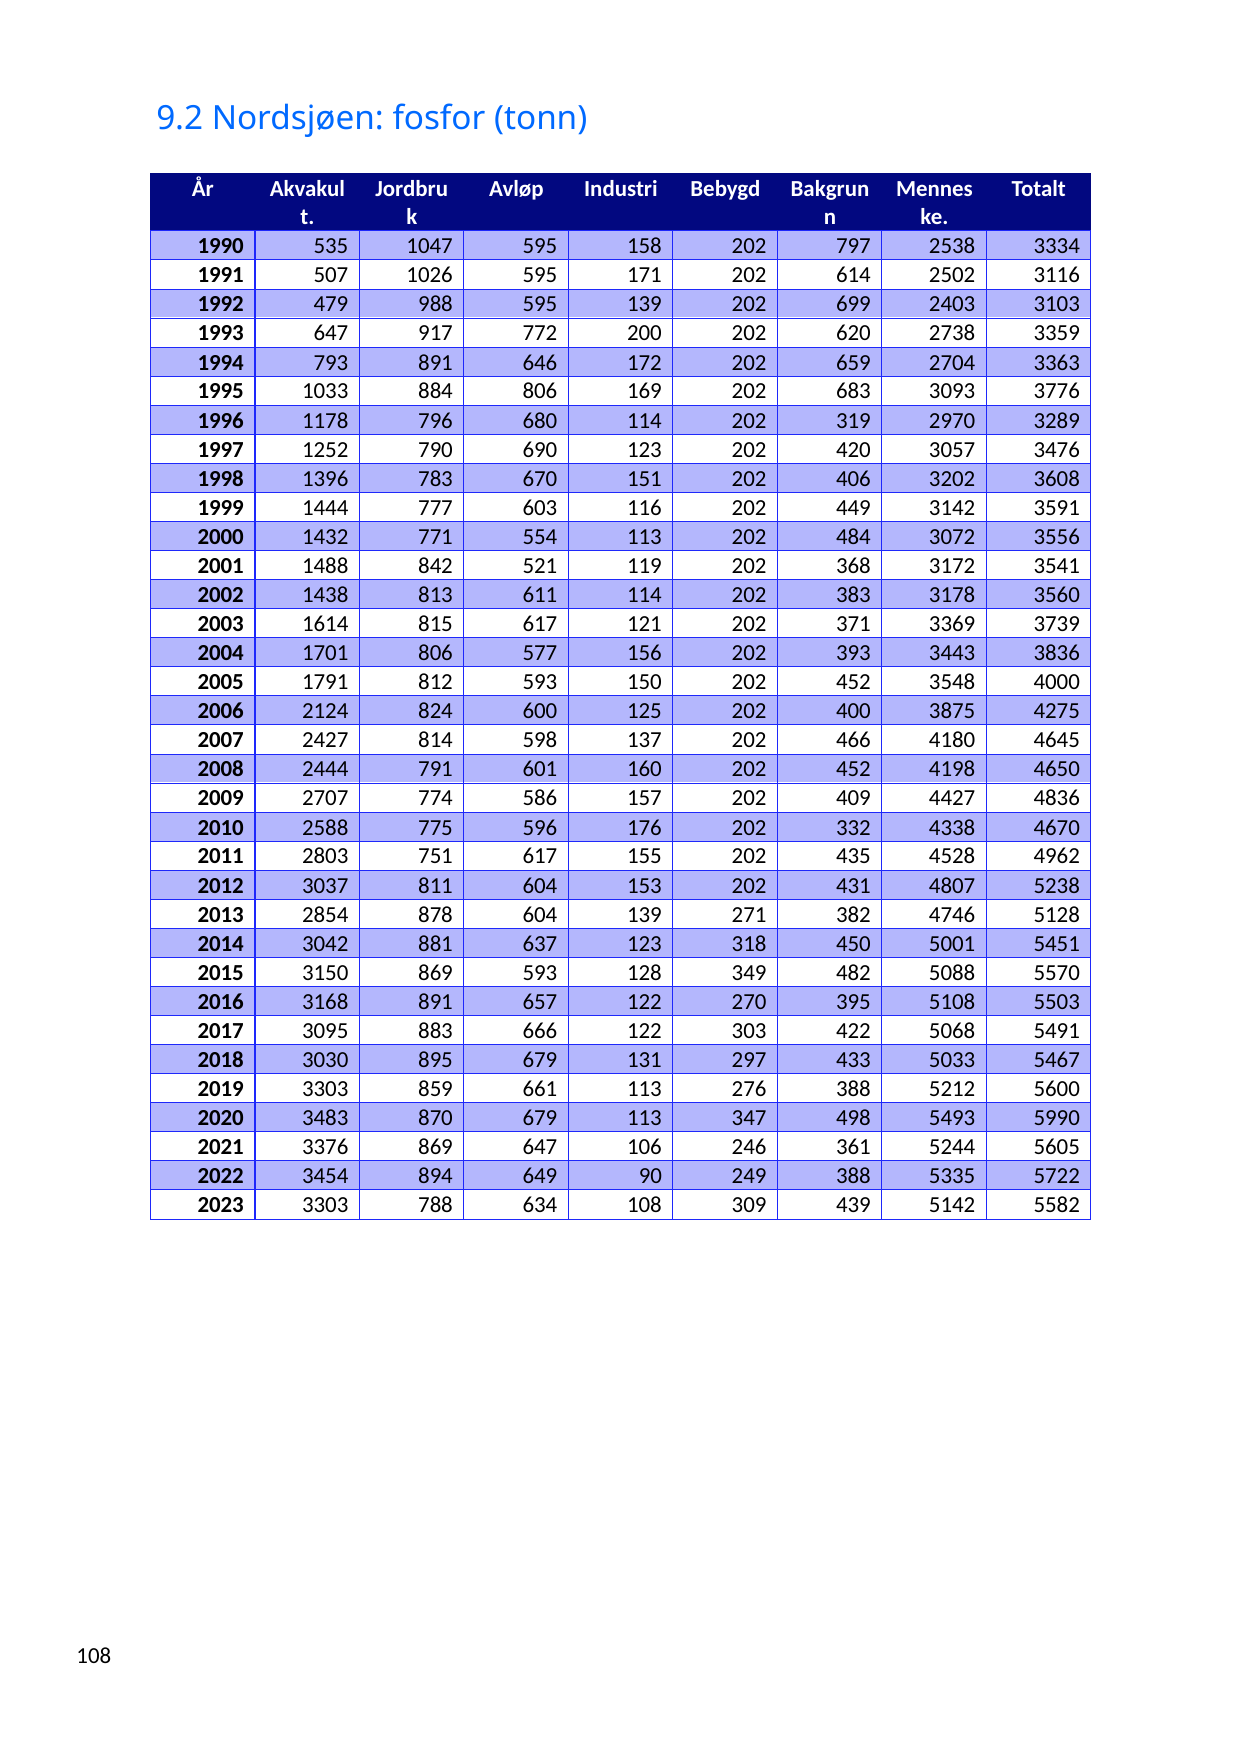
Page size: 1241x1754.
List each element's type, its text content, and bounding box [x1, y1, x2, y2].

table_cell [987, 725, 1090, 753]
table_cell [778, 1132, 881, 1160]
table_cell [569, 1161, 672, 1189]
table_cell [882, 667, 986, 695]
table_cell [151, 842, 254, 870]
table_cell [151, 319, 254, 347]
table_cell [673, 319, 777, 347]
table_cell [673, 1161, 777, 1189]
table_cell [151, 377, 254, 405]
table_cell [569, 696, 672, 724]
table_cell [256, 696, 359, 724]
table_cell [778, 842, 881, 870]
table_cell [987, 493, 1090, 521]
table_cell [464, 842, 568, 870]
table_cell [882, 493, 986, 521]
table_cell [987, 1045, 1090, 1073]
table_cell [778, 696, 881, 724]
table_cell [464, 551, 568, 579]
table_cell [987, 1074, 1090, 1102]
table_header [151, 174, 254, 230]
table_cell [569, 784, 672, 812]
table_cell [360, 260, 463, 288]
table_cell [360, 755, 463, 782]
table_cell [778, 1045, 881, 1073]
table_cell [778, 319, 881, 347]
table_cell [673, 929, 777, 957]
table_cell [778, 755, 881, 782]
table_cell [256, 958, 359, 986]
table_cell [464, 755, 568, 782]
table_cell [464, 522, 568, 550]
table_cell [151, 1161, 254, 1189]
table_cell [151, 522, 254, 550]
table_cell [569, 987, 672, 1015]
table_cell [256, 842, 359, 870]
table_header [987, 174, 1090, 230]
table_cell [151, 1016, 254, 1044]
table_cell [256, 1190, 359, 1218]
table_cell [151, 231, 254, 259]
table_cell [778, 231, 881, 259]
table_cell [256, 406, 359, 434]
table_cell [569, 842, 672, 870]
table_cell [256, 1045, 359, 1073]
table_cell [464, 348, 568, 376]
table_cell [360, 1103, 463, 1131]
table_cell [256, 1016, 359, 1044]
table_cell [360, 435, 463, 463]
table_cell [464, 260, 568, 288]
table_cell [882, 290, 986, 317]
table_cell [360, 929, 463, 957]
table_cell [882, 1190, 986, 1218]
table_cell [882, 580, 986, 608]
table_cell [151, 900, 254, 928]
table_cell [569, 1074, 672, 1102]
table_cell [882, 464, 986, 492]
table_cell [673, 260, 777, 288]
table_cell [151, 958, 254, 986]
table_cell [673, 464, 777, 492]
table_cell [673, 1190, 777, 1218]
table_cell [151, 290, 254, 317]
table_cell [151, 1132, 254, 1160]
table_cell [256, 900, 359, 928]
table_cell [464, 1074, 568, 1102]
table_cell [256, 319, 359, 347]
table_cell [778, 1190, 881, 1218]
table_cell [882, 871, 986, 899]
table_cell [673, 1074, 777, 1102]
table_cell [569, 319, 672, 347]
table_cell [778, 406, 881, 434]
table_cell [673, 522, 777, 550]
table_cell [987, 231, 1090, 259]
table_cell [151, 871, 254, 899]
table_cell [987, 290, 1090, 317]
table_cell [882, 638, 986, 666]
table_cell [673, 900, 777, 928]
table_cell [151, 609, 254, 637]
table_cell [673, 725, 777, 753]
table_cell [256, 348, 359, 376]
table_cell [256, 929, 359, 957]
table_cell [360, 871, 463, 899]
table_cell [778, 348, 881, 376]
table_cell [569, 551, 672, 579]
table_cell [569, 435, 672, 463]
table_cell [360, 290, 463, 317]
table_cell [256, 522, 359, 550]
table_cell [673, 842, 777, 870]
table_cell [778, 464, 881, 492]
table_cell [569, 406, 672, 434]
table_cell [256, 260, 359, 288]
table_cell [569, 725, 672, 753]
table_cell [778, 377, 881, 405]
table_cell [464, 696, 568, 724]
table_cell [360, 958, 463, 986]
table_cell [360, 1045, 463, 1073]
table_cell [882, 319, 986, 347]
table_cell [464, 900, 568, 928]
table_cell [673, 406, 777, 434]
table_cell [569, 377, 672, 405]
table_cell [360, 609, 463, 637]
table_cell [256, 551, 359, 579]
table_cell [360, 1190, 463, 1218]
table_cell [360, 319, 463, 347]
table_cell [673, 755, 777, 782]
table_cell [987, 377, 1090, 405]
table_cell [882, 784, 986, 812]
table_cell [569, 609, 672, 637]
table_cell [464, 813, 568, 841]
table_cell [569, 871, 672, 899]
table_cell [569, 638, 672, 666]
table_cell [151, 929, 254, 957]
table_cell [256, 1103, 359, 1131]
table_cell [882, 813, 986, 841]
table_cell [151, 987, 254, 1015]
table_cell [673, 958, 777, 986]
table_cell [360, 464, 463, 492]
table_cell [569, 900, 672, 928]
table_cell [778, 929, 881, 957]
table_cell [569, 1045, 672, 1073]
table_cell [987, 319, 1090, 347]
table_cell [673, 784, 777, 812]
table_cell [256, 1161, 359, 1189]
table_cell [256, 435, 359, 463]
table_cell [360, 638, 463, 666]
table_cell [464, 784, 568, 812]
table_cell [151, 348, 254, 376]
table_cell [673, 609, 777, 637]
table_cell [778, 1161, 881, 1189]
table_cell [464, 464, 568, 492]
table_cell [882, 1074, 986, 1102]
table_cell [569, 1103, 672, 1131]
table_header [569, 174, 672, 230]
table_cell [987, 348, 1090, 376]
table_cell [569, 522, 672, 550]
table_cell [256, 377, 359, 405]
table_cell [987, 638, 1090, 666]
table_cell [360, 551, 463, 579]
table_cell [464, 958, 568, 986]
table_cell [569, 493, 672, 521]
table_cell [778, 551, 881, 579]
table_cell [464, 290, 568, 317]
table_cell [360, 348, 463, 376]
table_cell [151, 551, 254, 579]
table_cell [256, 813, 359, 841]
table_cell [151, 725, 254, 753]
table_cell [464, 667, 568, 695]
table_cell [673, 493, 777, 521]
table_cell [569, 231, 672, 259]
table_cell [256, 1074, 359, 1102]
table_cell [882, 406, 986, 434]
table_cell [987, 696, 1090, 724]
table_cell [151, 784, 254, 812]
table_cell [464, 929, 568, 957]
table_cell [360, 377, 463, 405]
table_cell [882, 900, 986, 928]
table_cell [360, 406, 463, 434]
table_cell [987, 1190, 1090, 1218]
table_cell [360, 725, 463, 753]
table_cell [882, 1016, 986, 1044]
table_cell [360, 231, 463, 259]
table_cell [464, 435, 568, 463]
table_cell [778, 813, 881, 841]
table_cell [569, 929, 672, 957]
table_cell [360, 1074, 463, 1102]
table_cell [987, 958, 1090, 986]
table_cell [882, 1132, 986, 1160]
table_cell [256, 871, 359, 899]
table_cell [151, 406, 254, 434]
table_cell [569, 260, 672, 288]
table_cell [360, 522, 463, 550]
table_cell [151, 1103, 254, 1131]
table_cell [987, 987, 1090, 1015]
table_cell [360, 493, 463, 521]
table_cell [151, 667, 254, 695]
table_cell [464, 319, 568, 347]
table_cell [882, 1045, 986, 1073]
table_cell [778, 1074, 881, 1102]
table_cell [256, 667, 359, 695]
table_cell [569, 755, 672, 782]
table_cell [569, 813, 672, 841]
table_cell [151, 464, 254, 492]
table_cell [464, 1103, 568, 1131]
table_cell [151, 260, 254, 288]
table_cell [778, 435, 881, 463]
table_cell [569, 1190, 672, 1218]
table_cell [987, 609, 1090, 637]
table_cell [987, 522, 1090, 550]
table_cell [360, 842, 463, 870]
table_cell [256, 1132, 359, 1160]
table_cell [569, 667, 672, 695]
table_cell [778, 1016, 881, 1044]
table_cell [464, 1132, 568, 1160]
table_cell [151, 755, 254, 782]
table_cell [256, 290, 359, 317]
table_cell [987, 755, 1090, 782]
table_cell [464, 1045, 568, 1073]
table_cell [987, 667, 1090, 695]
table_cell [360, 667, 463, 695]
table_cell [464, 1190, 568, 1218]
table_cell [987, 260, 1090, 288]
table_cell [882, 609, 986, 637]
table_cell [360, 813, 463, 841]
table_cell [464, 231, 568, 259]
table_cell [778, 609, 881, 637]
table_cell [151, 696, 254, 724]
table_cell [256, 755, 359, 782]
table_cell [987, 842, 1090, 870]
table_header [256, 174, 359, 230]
subtitle Nordsjøen: fosfor (tonn) [156, 94, 1090, 139]
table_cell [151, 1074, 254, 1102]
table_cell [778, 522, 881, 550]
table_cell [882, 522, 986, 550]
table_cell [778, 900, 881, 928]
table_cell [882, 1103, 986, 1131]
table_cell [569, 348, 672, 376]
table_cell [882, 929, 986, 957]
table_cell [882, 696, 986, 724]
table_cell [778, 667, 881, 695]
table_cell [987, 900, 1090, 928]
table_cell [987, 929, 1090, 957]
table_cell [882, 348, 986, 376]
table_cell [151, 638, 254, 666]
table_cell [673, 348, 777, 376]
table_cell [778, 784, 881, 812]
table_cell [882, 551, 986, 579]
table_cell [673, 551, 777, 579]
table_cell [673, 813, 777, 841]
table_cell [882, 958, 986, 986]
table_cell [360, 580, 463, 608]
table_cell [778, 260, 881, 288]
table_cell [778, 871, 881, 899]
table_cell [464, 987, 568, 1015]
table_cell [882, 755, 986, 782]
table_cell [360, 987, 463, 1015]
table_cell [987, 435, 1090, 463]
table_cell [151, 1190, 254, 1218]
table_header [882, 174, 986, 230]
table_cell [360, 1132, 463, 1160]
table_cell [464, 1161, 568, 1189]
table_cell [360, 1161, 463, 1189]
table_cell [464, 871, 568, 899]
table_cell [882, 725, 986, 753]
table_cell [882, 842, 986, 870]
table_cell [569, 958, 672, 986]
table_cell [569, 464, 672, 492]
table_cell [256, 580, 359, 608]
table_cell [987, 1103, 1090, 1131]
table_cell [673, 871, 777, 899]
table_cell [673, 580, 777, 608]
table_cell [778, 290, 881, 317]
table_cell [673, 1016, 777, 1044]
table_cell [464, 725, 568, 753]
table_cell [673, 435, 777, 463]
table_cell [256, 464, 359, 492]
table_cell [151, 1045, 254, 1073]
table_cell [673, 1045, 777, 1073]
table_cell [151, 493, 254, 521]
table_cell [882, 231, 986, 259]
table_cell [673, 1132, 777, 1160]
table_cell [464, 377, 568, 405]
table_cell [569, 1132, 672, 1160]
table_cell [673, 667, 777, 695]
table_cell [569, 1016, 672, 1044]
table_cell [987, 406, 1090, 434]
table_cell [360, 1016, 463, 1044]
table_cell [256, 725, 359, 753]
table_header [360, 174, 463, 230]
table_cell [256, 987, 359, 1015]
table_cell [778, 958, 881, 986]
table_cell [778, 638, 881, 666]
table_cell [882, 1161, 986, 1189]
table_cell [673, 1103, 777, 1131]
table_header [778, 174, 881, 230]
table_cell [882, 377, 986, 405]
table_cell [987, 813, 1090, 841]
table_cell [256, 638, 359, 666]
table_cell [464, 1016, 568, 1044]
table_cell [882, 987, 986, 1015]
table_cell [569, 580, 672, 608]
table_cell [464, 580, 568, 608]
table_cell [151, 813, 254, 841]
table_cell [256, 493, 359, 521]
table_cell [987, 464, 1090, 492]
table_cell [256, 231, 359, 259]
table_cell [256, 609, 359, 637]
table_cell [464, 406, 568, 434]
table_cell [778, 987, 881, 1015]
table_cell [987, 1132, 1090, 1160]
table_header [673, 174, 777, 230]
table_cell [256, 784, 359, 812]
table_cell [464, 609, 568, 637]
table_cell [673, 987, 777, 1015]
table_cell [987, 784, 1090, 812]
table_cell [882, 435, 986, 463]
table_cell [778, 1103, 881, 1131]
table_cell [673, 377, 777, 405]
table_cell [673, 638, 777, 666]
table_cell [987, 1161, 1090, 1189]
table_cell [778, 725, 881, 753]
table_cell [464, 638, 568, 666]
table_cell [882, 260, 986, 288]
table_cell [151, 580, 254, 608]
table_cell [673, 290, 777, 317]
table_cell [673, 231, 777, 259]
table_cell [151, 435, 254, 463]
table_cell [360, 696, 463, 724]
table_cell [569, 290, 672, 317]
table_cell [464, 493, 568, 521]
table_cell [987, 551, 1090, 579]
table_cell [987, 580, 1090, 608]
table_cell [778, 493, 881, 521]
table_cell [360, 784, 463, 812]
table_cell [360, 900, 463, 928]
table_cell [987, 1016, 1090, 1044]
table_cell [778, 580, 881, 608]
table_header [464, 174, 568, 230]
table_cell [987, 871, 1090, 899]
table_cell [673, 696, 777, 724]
